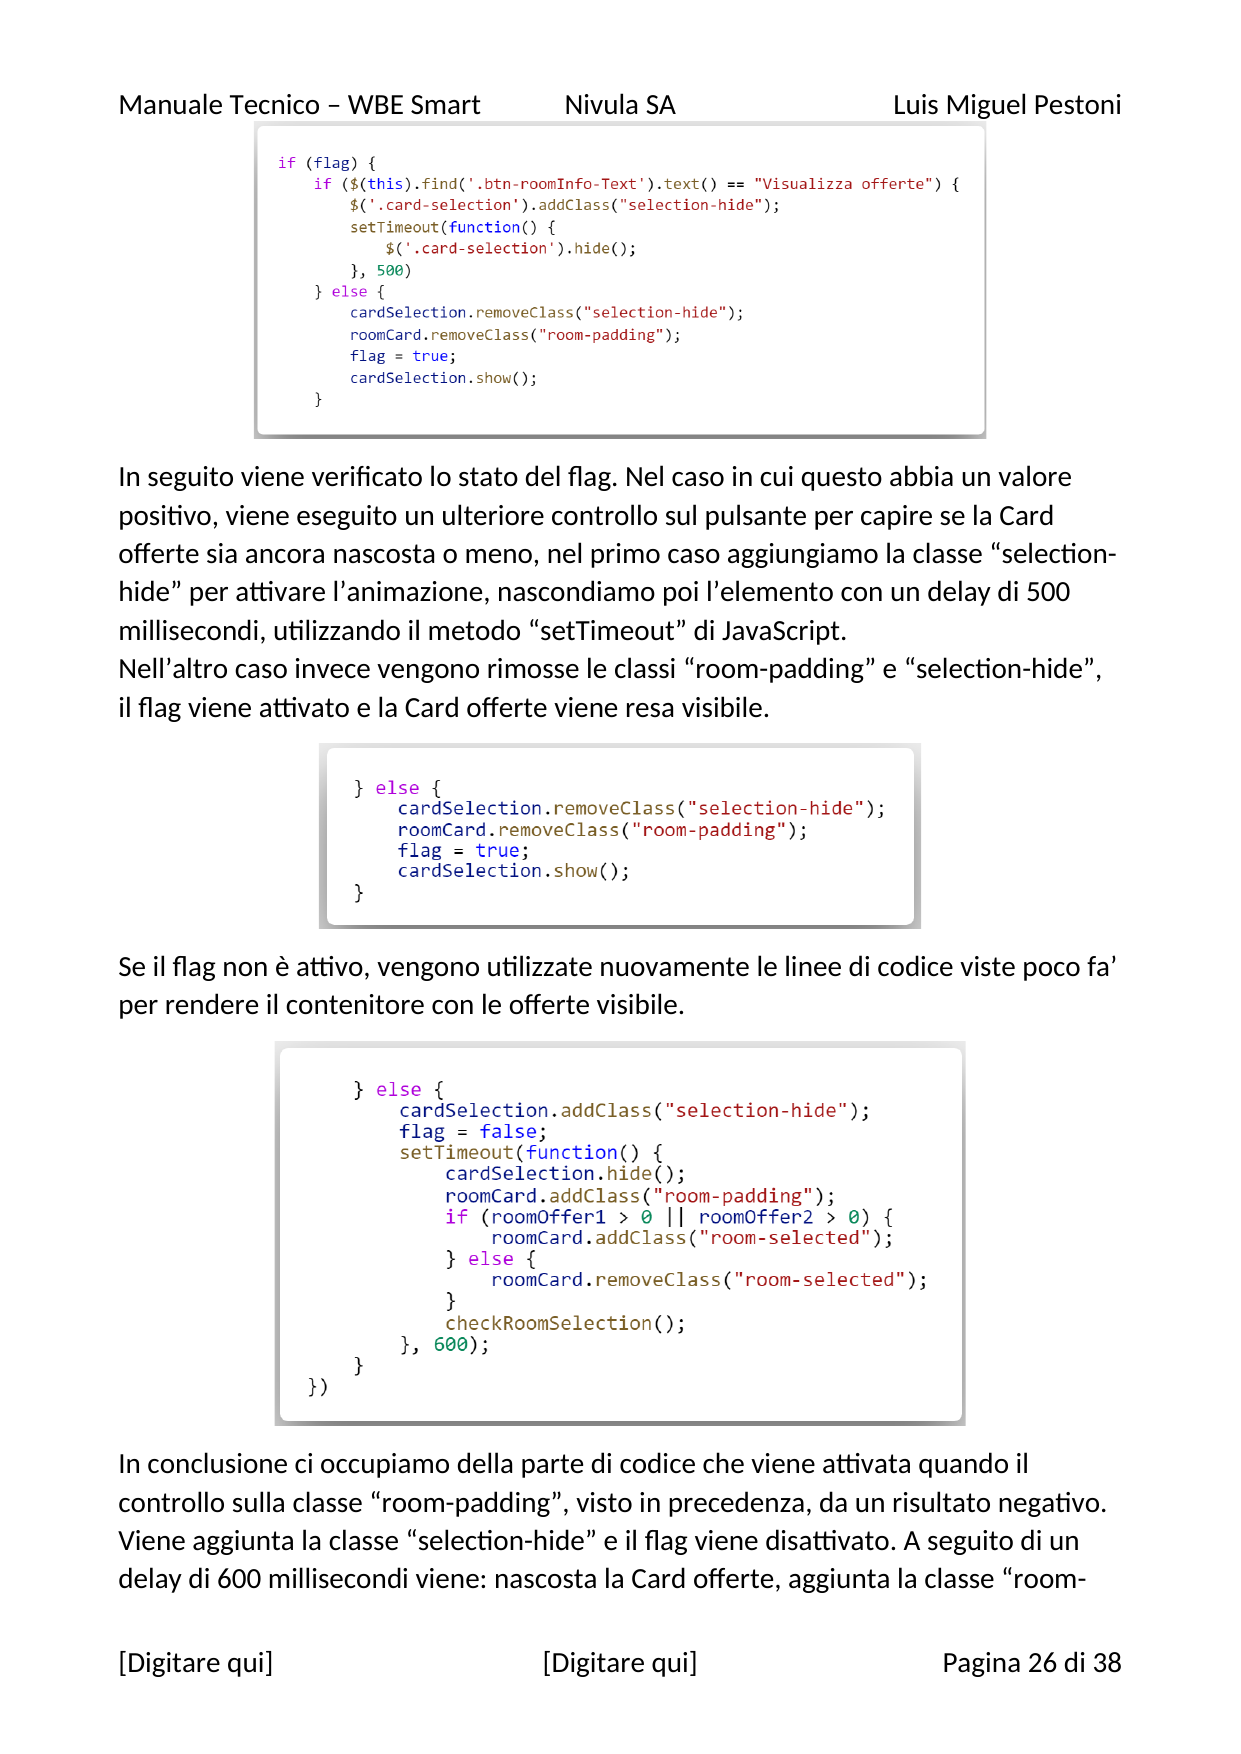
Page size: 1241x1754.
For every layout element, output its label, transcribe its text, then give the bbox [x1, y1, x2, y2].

text In seguito viene verificato lo stato del flag. Nel caso in cui questo abbia un valore positivo, viene eseguito un ulteriore controllo sul pulsante per capire se la Card offerte sia ancora nascosta o meno, nel primo caso aggiungiamo la classe “selection-hide” per attivare l’animazione, nascondiamo poi l’elemento con un delay di 500 millisecondi, utilizzando il metodo “setTimeout” di JavaScript. Nell’altro caso invece vengono rimosse le classi “room-padding” e “selection-hide”, il flag viene attivato e la Card offerte viene resa visibile. [118, 458, 1122, 724]
picture [318, 743, 922, 929]
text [118, 1445, 1122, 1596]
text Se il flag non è attivo, vengono utilizzate nuovamente le linee di codice viste poco fa’ per rendere il contenitore con le offerte visibile. [118, 948, 1122, 1022]
picture [253, 121, 987, 439]
picture [274, 1041, 966, 1426]
